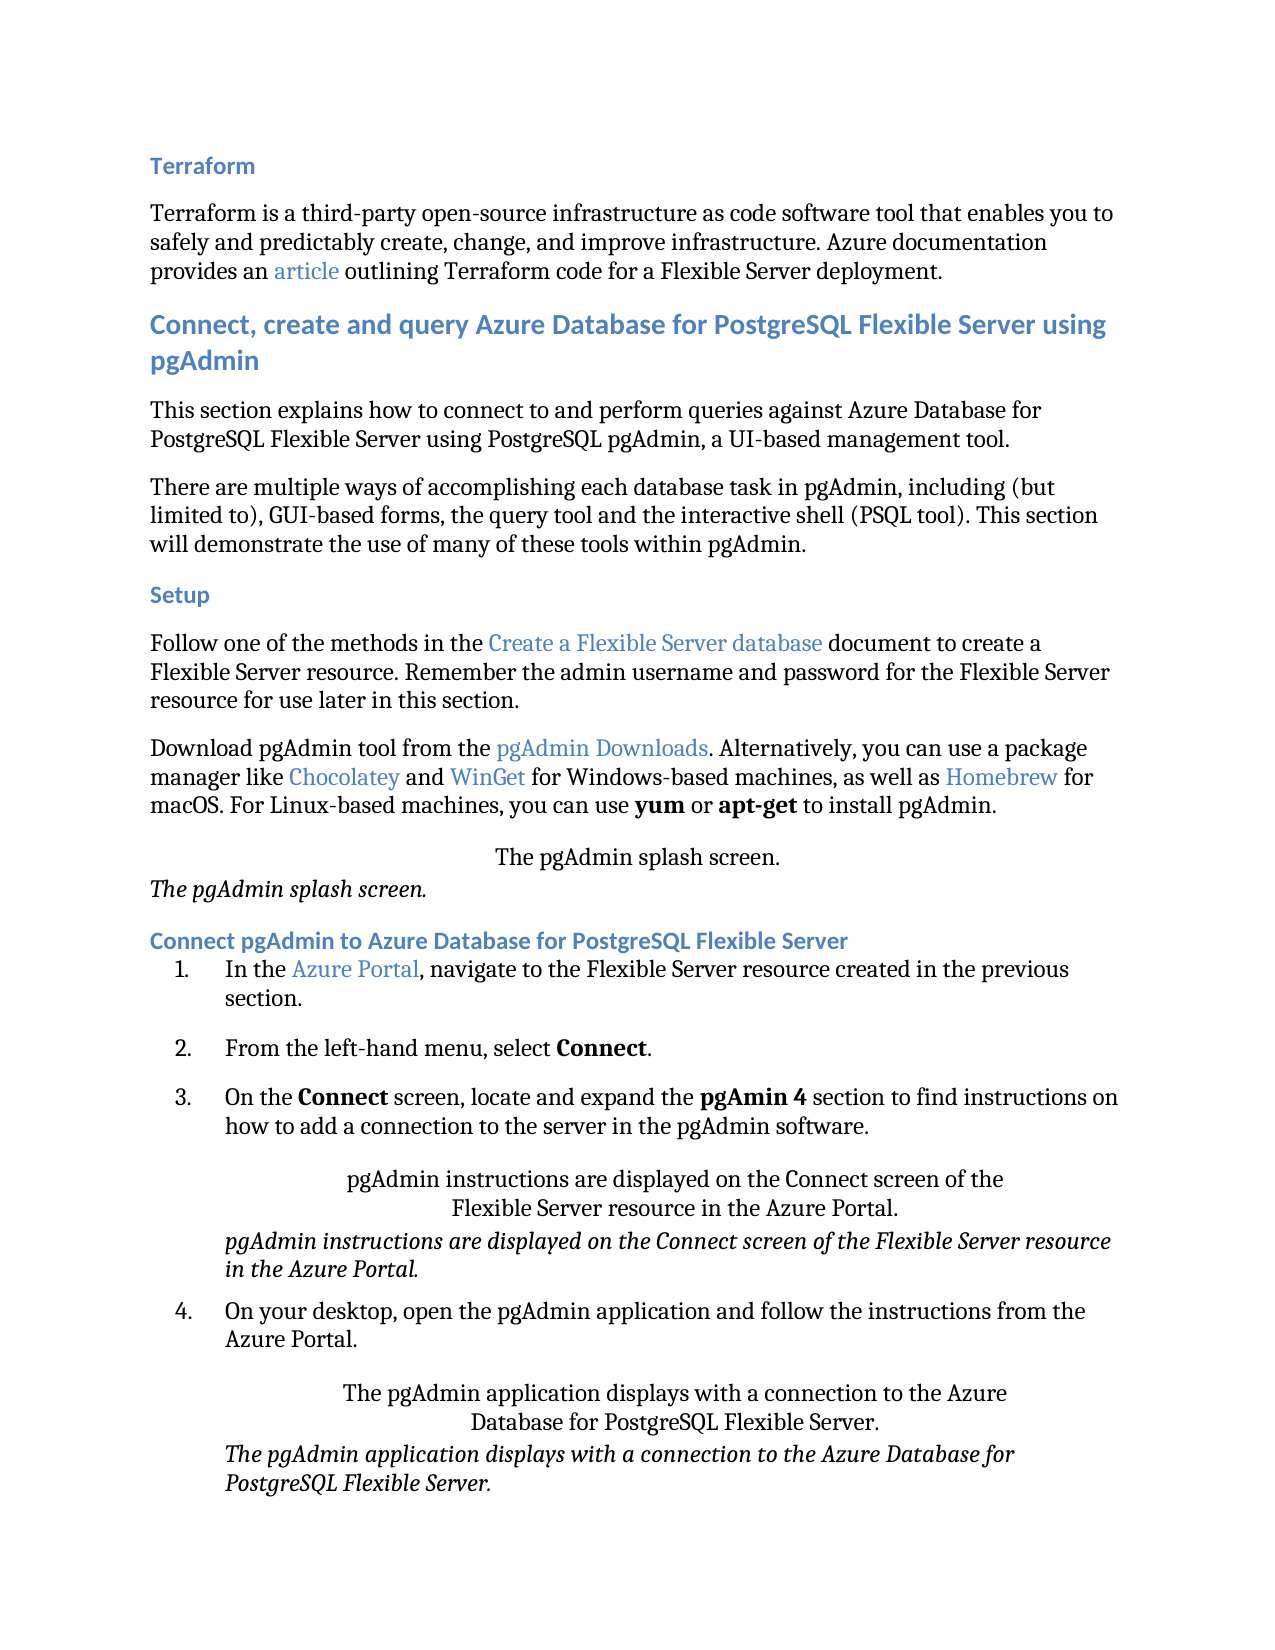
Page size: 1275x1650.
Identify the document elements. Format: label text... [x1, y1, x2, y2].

text Terraform is a third-party open-source infrastructure as code software tool that enables you to safely and predictably create, change, and improve infrastructure. Azure documentation provides an article outlining Terraform code for a Flexible Server deployment. [150, 199, 1125, 286]
list On your desktop, open the pgAdmin application and follow the instructions from the Azure Portal. [175, 1297, 1125, 1354]
text Follow one of the methods in the Create a Flexible Server database document to create a Flexible Server resource. Remember the admin username and password for the Flexible Server resource for use later in this section. [150, 629, 1125, 715]
list From the left-hand menu, select Connect. [175, 1034, 1125, 1062]
list pgAdmin instructions are displayed on the Connect screen of the Flexible Server resource in the Azure Portal. [175, 1227, 1125, 1284]
text This section explains how to connect to and perform queries against Azure Database for PostgreSQL Flexible Server using PostgreSQL pgAdmin, a UI-based management tool. [150, 396, 1125, 454]
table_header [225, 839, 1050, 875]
subtitle Connect pgAdmin to Azure Database for PostgreSQL Flexible Server [150, 925, 1125, 955]
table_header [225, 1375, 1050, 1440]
subtitle Terraform [150, 150, 1125, 181]
text There are multiple ways of accomplishing each database task in pgAdmin, including (but limited to), GUI-based forms, the query tool and the interactive shell (PSQL tool). This section will demonstrate the use of many of these tools within pgAdmin. [150, 473, 1125, 559]
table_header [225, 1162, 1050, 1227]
list In the Azure Portal, navigate to the Flexible Server resource created in the previous section. [175, 955, 1125, 1013]
subtitle Connect, create and query Azure Database for PostgreSQL Flexible Server using pgAdmin [150, 306, 1125, 378]
text Download pgAdmin tool from the pgAdmin Downloads. Alternatively, you can use a package manager like Chocolatey and WinGet for Windows-based machines, as well as Homebrew for macOS. For Linux-based machines, you can use yum or apt-get to install pgAdmin. [150, 734, 1125, 820]
subtitle Setup [150, 580, 1125, 610]
list On the Connect screen, locate and expand the pgAmin 4 section to find instructions on how to add a connection to the server in the pgAdmin software. [175, 1083, 1125, 1141]
text The pgAdmin splash screen. [150, 875, 1125, 904]
list The pgAdmin application displays with a connection to the Azure Database for PostgreSQL Flexible Server. [175, 1440, 1125, 1497]
